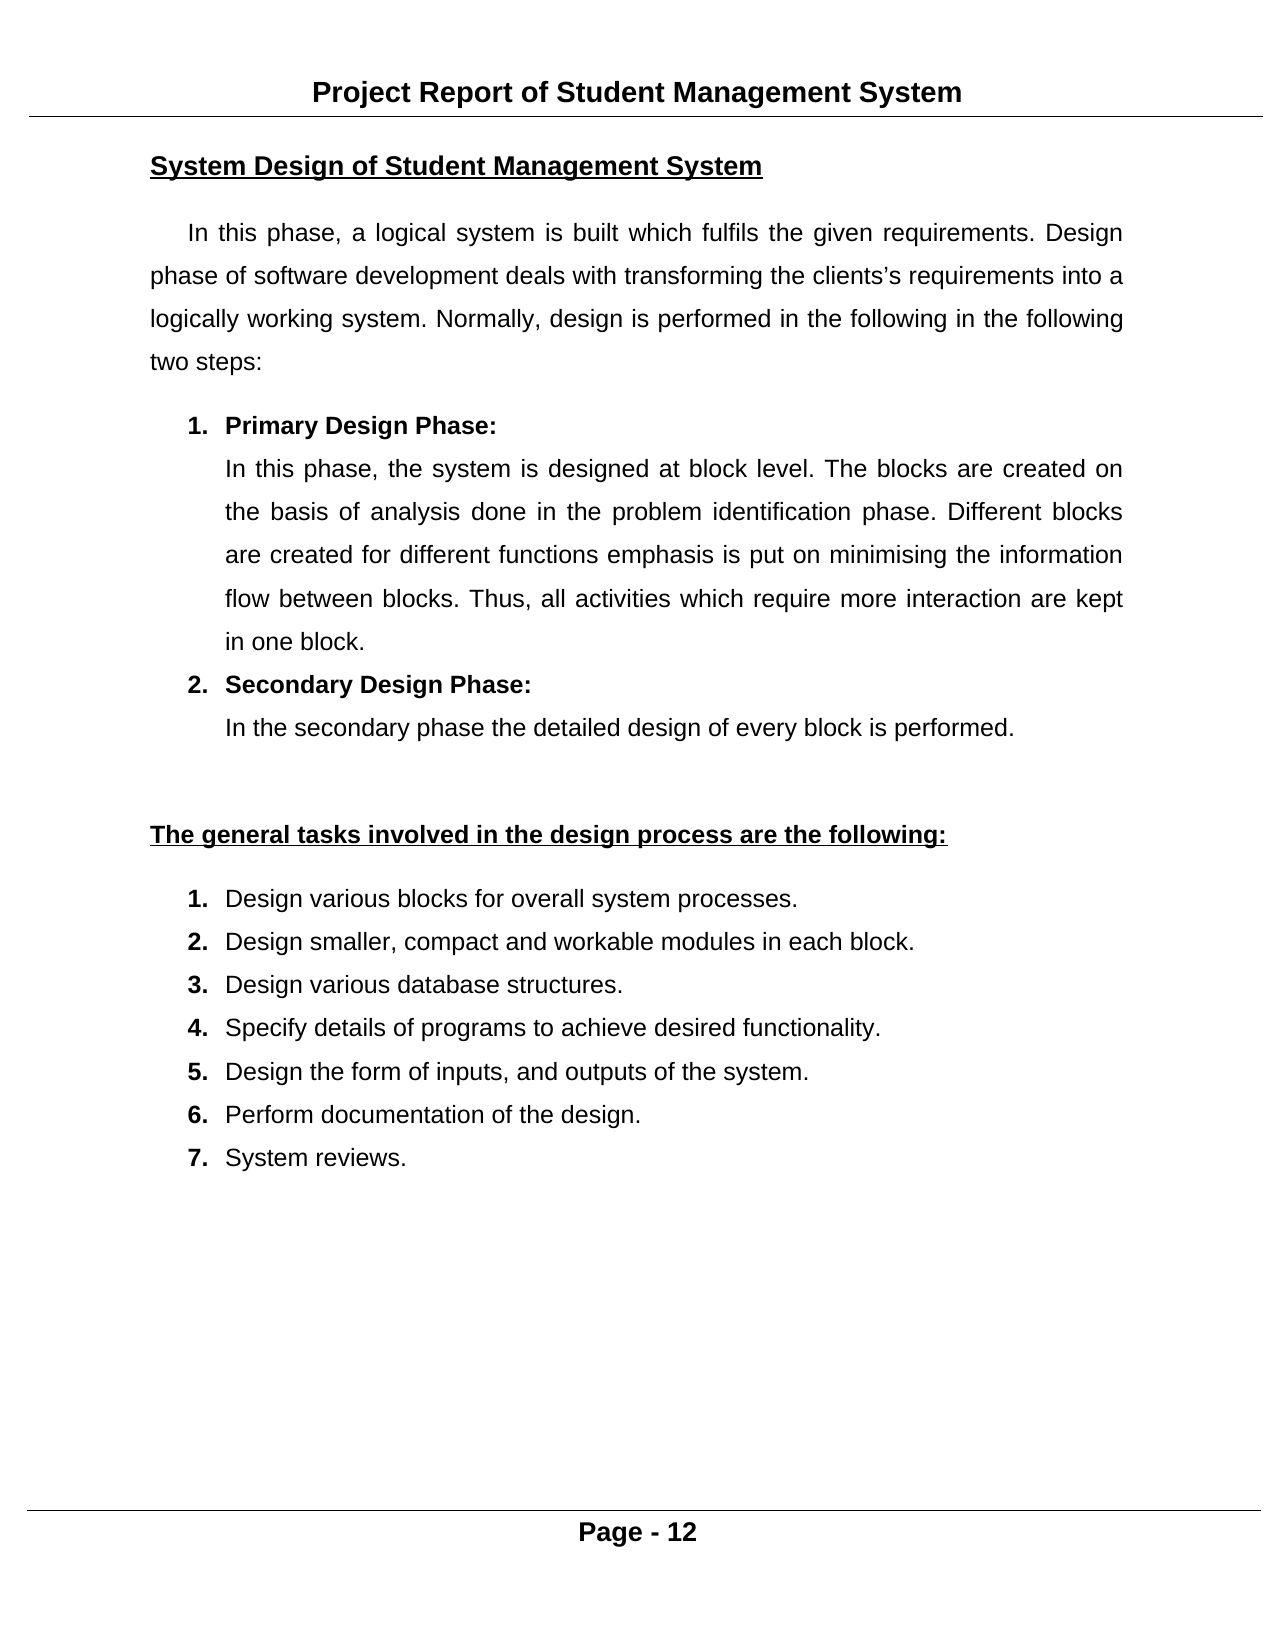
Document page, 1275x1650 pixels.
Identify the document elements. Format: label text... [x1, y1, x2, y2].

list Design the form of inputs, and outputs of the system. [187, 1056, 1125, 1085]
text The general tasks involved in the design process are the following: [150, 820, 1125, 849]
list System reviews. [187, 1143, 1125, 1171]
list Specify details of programs to achieve desired functionality. [187, 1013, 1125, 1042]
list Design various blocks for overall system processes. [187, 884, 1125, 913]
text System Design of Student Management System [150, 150, 1125, 181]
list In this phase, the system is designed at block level. The blocks are created on the basis of analysis done in the problem identification phase. Different blocks are created for different functions emphasis is put on minimising the information flow between blocks. Thus, all activities which require more interaction are kept in one block. [225, 454, 1125, 655]
list Design various database structures. [187, 970, 1125, 999]
list Secondary Design Phase: [187, 670, 1125, 698]
list Design smaller, compact and workable modules in each block. [187, 927, 1125, 956]
list Perform documentation of the design. [187, 1099, 1125, 1128]
text In this phase, a logical system is built which fulfils the given requirements. Design phase of software development deals with transforming the clients’s requirements into a logically working system. Normally, design is performed in the following in the following two steps: [150, 218, 1125, 376]
list Primary Design Phase: [187, 411, 1125, 440]
list In the secondary phase the detailed design of every block is performed. [225, 713, 1125, 742]
